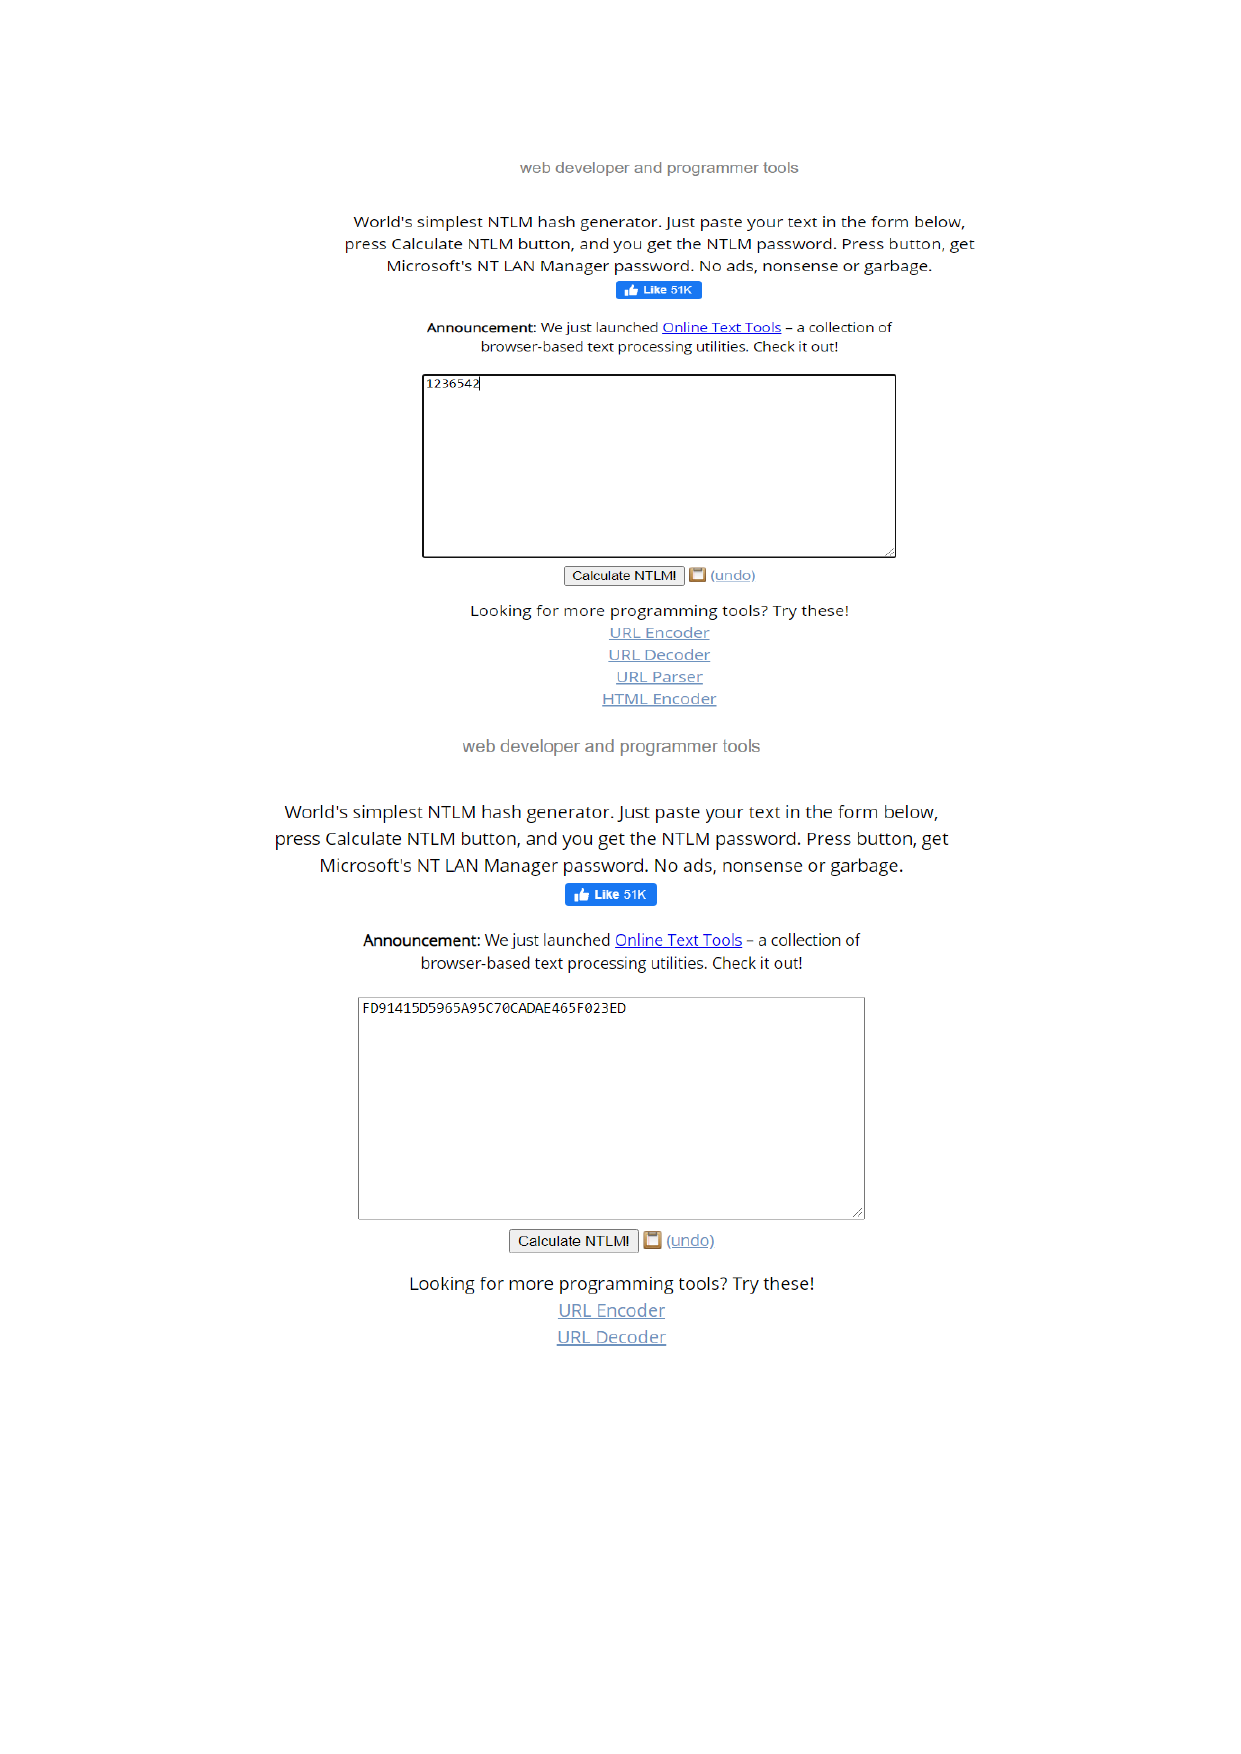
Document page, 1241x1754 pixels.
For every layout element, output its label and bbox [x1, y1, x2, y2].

picture [150, 150, 1060, 709]
picture [150, 728, 1055, 1351]
